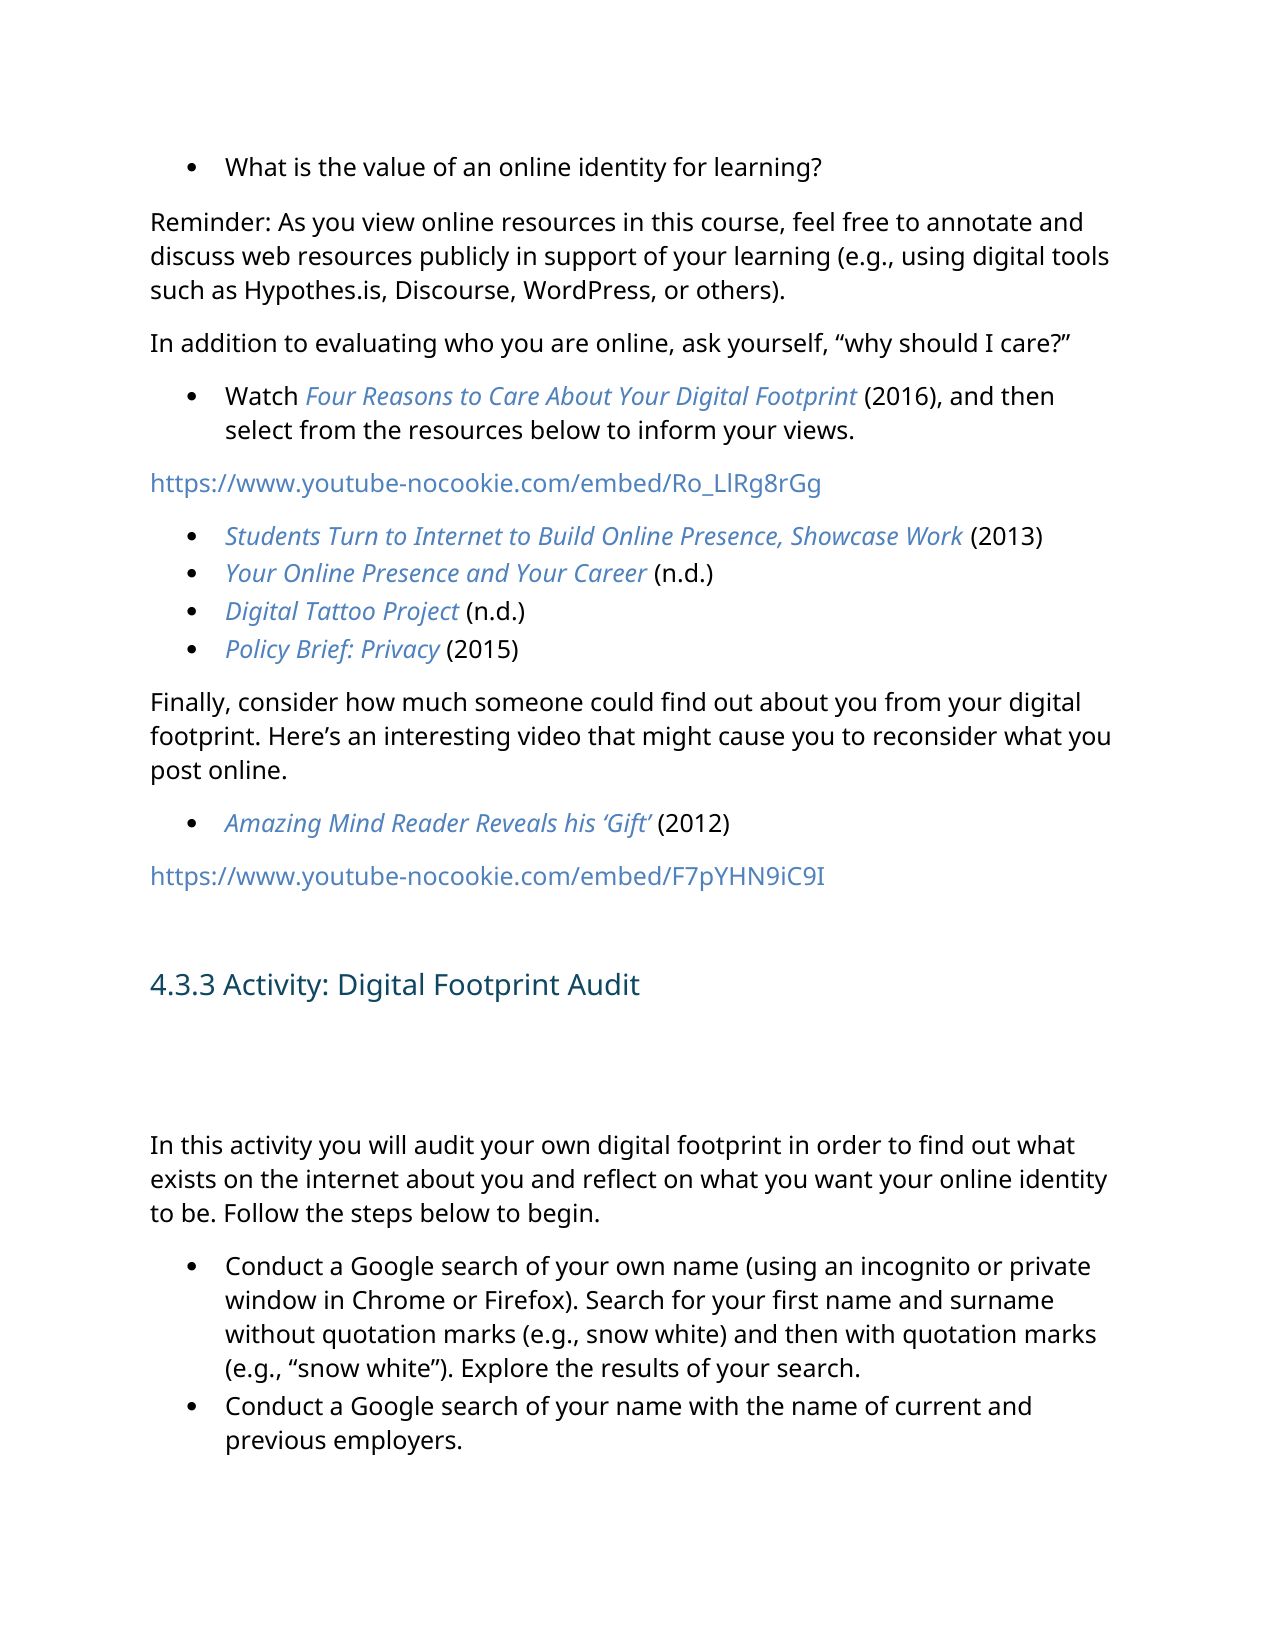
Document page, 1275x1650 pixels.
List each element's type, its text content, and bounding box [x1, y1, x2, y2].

text In addition to evaluating who you are online, ask yourself, “why should I care?” [150, 326, 1125, 360]
subtitle 4.3.3 Activity: Digital Footprint Audit [150, 964, 1125, 1004]
list Students Turn to Internet to Build Online Presence, Showcase Work (2013) [187, 518, 1125, 552]
list Your Online Presence and Your Career (n.d.) [187, 556, 1125, 590]
list Policy Brief: Privacy (2015) [187, 632, 1125, 666]
text https://www.youtube-nocookie.com/embed/F7pYHN9iC9I [150, 858, 1125, 892]
text https://www.youtube-nocookie.com/embed/Ro_LlRg8rGg [150, 466, 1125, 499]
text Finally, consider how much someone could find out about you from your digital footprint. Here’s an interesting video that might cause you to reconsider what you post online. [150, 684, 1125, 787]
list Digital Tattoo Project (n.d.) [187, 594, 1125, 628]
text Reminder: As you view online resources in this course, feel free to annotate and discuss web resources publicly in support of your learning (e.g., using digital tools such as Hypothes.is, Discourse, WordPress, or others). [150, 205, 1125, 307]
list What is the value of an online identity for learning? [187, 150, 1125, 184]
list Conduct a Google search of your own name (using an incognito or private window in Chrome or Firefox). Search for your first name and surname without quotation marks (e.g., snow white) and then with quotation marks (e.g., “snow white”). Explore the results of your search. [187, 1249, 1125, 1385]
list Amazing Mind Reader Reveals his ‘Gift’ (2012) [187, 806, 1125, 839]
text In this activity you will audit your own digital footprint in order to find out what exists on the internet about you and reflect on what you want your online identity to be. Follow the steps below to begin. [150, 1128, 1125, 1230]
list Watch Four Reasons to Care About Your Digital Footprint (2016), and then select from the resources below to inform your views. [187, 379, 1125, 447]
list Conduct a Google search of your name with the name of current and previous employers. [187, 1389, 1125, 1457]
